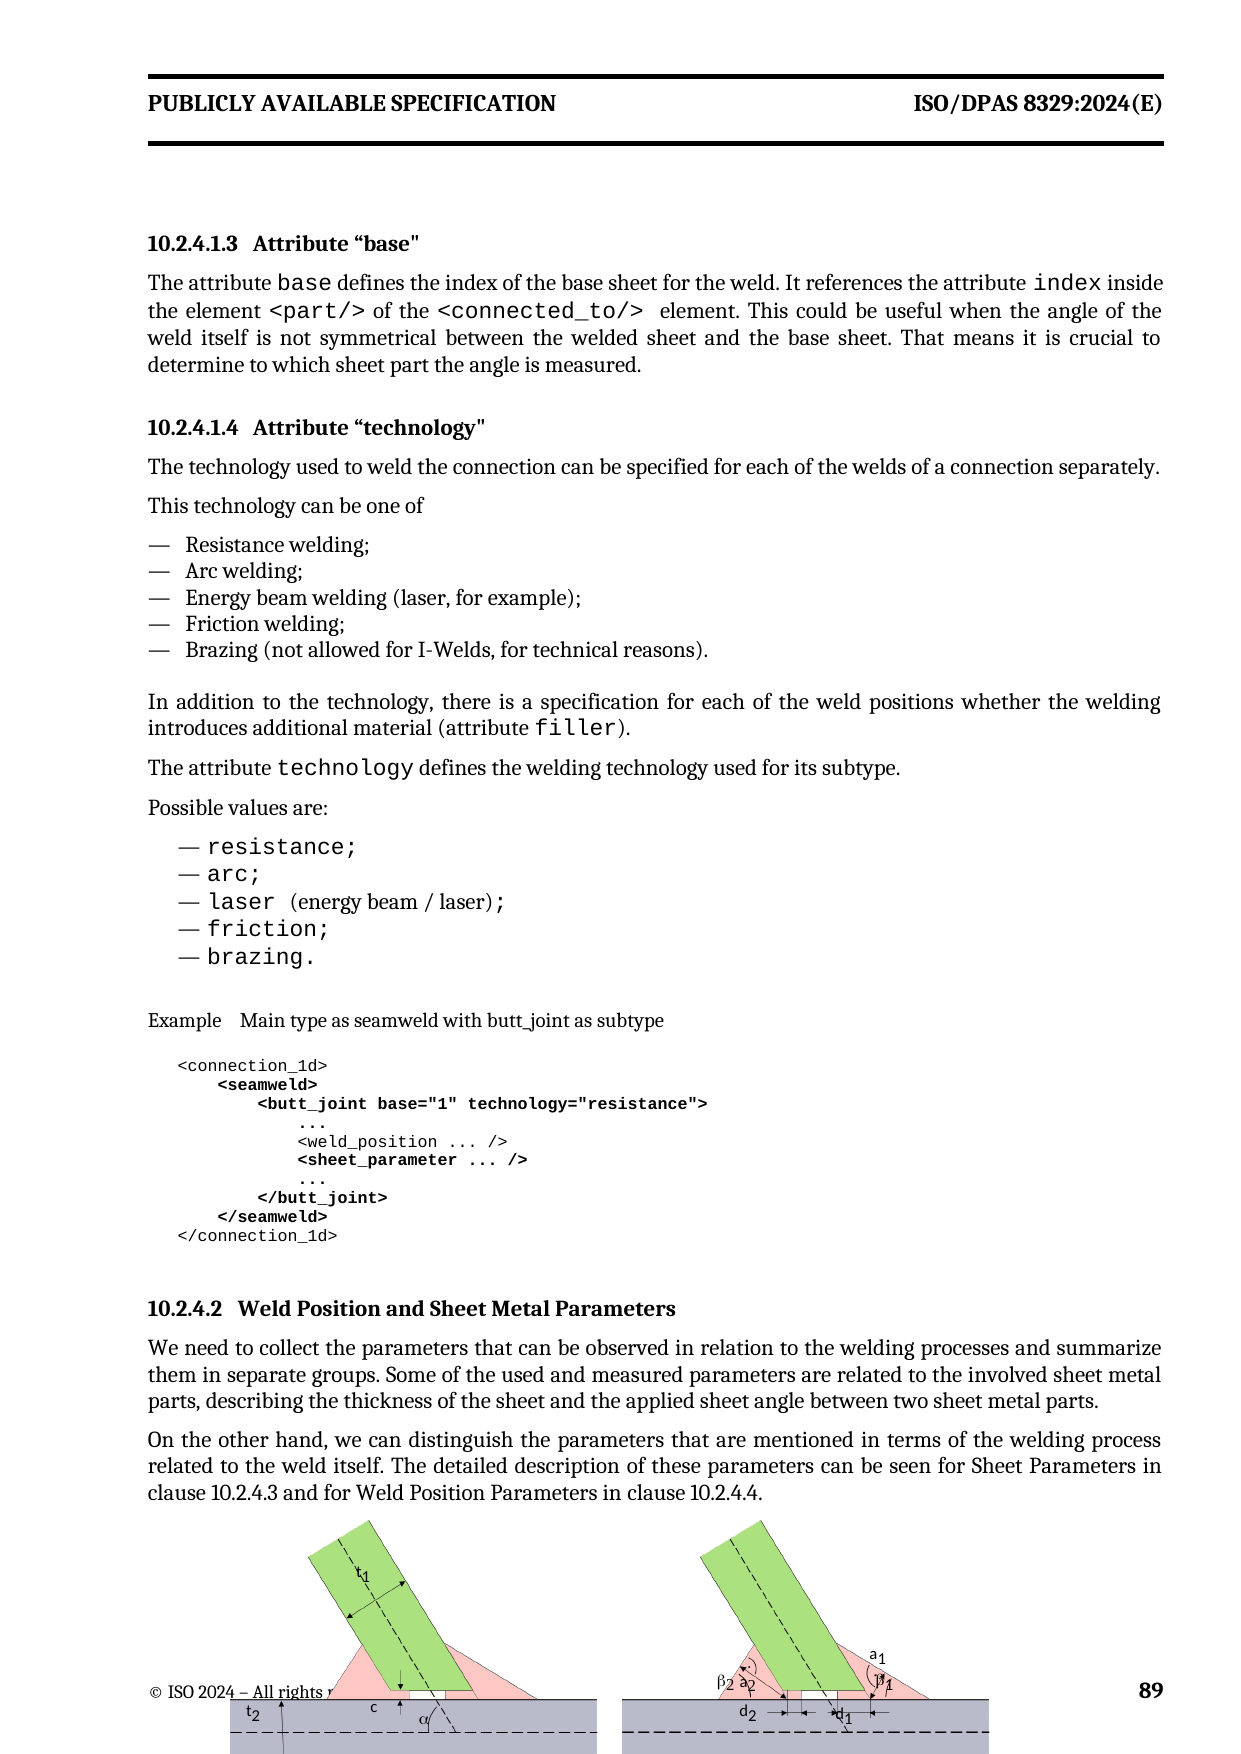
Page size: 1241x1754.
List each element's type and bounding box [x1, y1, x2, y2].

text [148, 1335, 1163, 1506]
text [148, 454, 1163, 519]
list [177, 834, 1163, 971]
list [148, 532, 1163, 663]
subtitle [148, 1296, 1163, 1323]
picture [622, 1520, 990, 1754]
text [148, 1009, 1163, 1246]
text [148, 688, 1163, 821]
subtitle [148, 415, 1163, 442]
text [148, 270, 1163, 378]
picture [230, 1520, 598, 1754]
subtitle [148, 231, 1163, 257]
